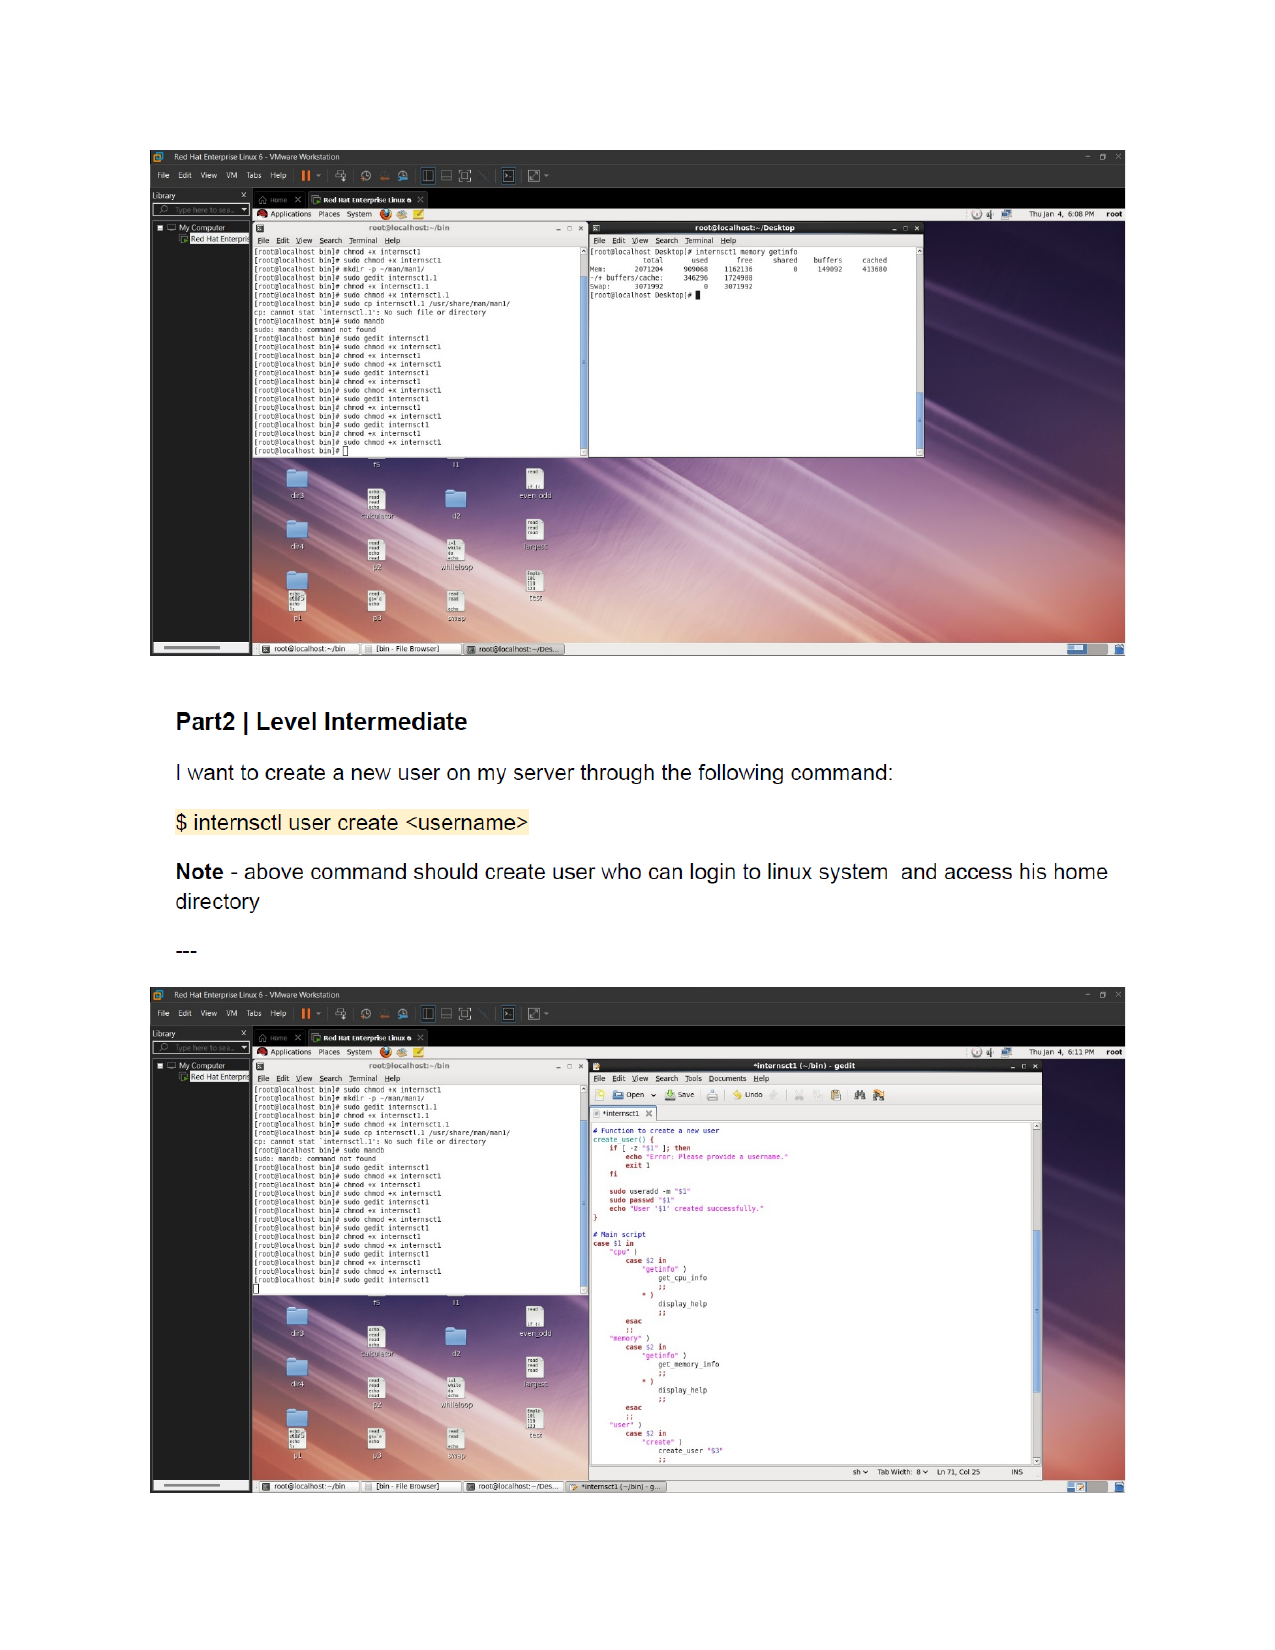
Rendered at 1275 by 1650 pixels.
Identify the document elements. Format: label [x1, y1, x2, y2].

picture [150, 685, 1125, 956]
picture [150, 987, 1125, 1493]
picture [150, 150, 1125, 656]
